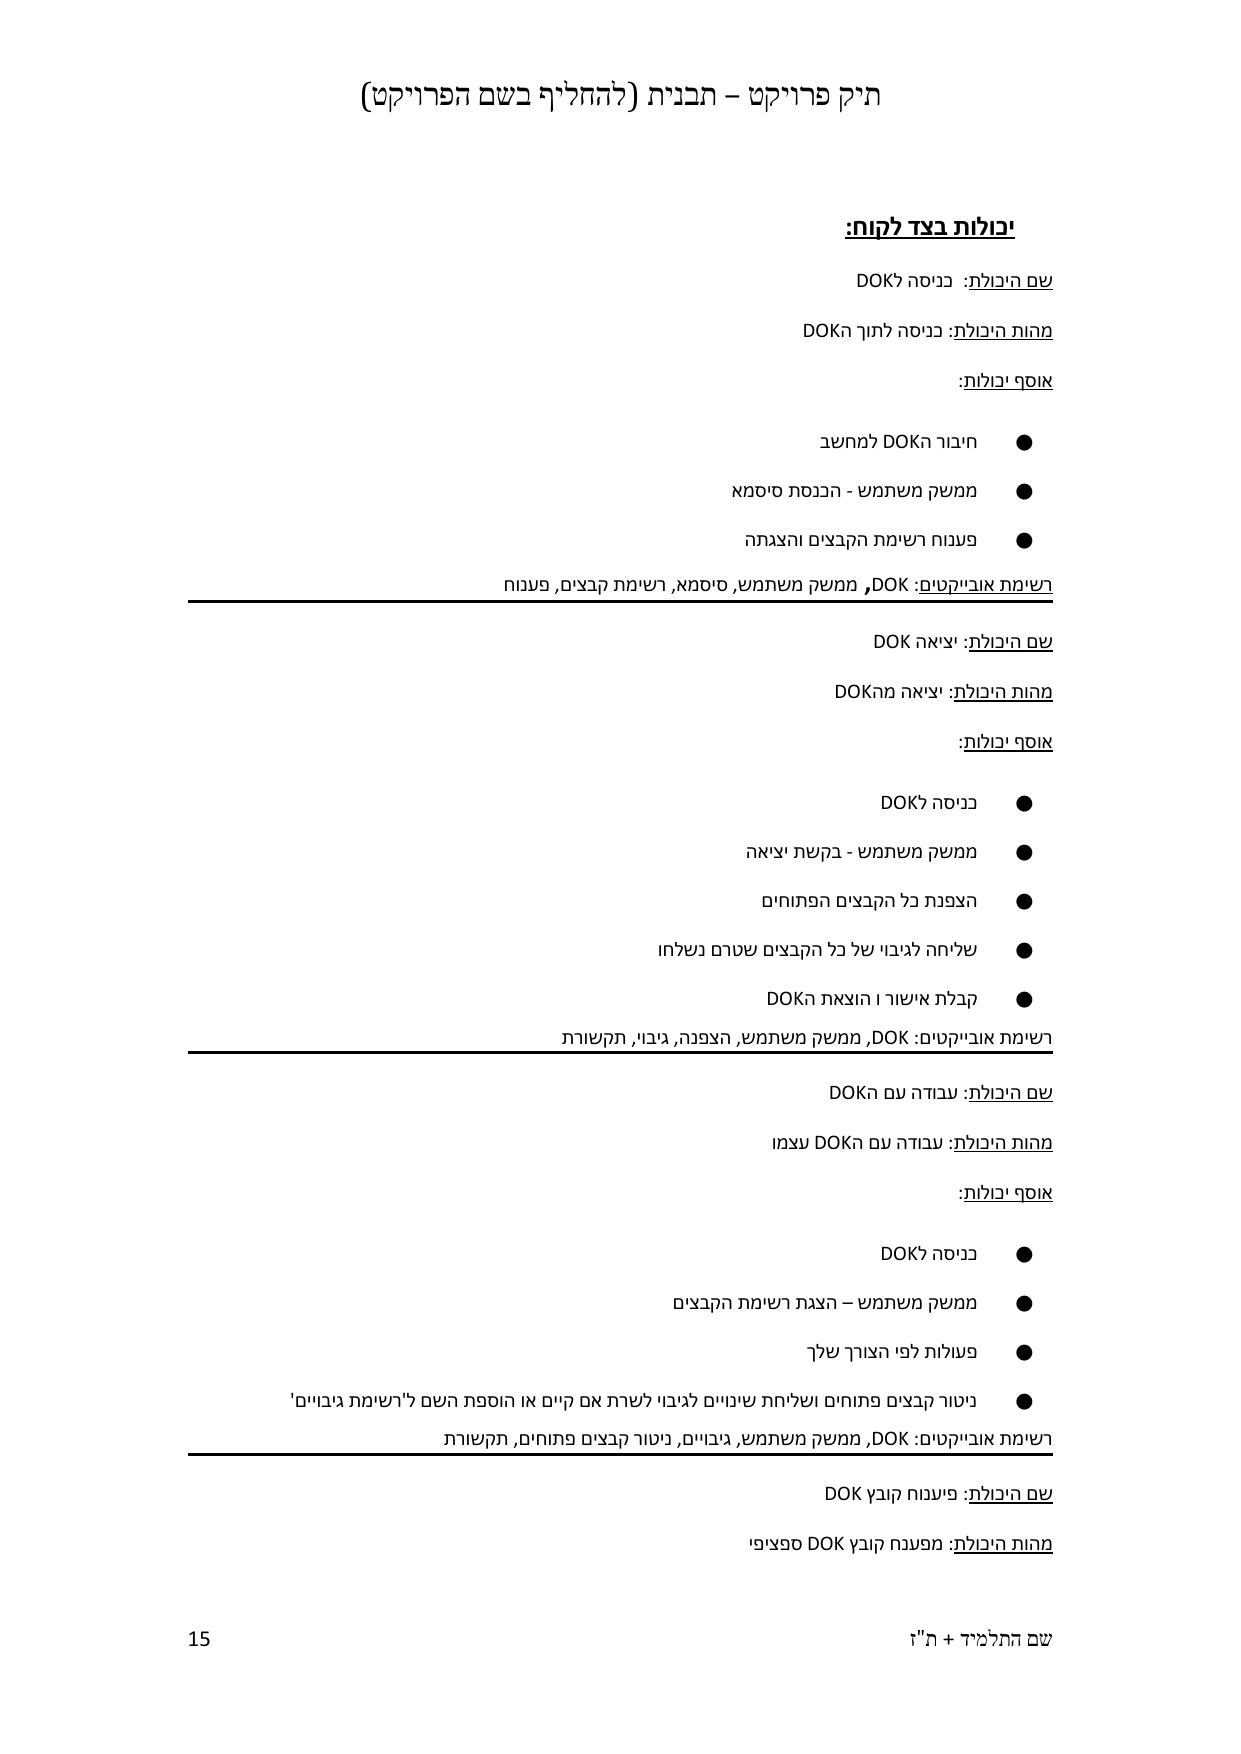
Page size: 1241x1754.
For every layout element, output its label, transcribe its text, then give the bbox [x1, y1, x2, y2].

text רשימת אובייקטים: DOK, ממשק משתמש, סיסמא, רשימת קבצים, פענוח [187, 565, 1053, 603]
text מהות היכולת: כניסה לתוך הDOK [187, 317, 1053, 343]
text רשימת אובייקטים: DOK, ממשק משתמש, הצפנה, גיבוי, תקשורת [187, 1024, 1053, 1054]
list כניסה לDOK [187, 779, 1015, 821]
text מהות היכולת: יציאה מהDOK [187, 679, 1053, 704]
list פענוח רשימת הקבצים והצגתה [187, 516, 1015, 558]
text אוסף יכולות: [187, 729, 1053, 754]
list שליחה לגיבוי של כל הקבצים שטרם נשלחו [187, 926, 1015, 968]
list כניסה לDOK [187, 1229, 1015, 1272]
text שם היכולת: יציאה DOK [187, 629, 1053, 654]
text מהות היכולת: עבודה עם הDOK עצמו [187, 1129, 1053, 1154]
list ניטור קבצים פתוחים ושליחת שינויים לגיבוי לשרת אם קיים או הוספת השם ל'רשימת גיבויים' [187, 1376, 1015, 1419]
list ממשק משתמש – הצגת רשימת הקבצים [187, 1278, 1015, 1321]
text יכולות בצד לקוח: [187, 209, 1015, 242]
text שם היכולת: כניסה לDOK [187, 267, 1053, 293]
text שם היכולת: פיענוח קובץ DOK [187, 1481, 1053, 1506]
list קבלת אישור ו הוצאת הDOK [187, 975, 1015, 1018]
text שם היכולת: עבודה עם הDOK [187, 1079, 1053, 1104]
text אוסף יכולות: [187, 1179, 1053, 1204]
text רשימת אובייקטים: DOK, ממשק משתמש, גיבויים, ניטור קבצים פתוחים, תקשורת [187, 1425, 1053, 1456]
list ממשק משתמש - בקשת יציאה [187, 828, 1015, 870]
text אוסף יכולות: [187, 367, 1053, 393]
list ממשק משתמש - הכנסת סיסמא [187, 467, 1015, 509]
text מהות היכולת: מפענח קובץ DOK ספציפי [187, 1531, 1053, 1556]
list הצפנת כל הקבצים הפתוחים [187, 877, 1015, 919]
list פעולות לפי הצורך שלך [187, 1327, 1015, 1370]
list חיבור הDOK למחשב [187, 417, 1015, 460]
